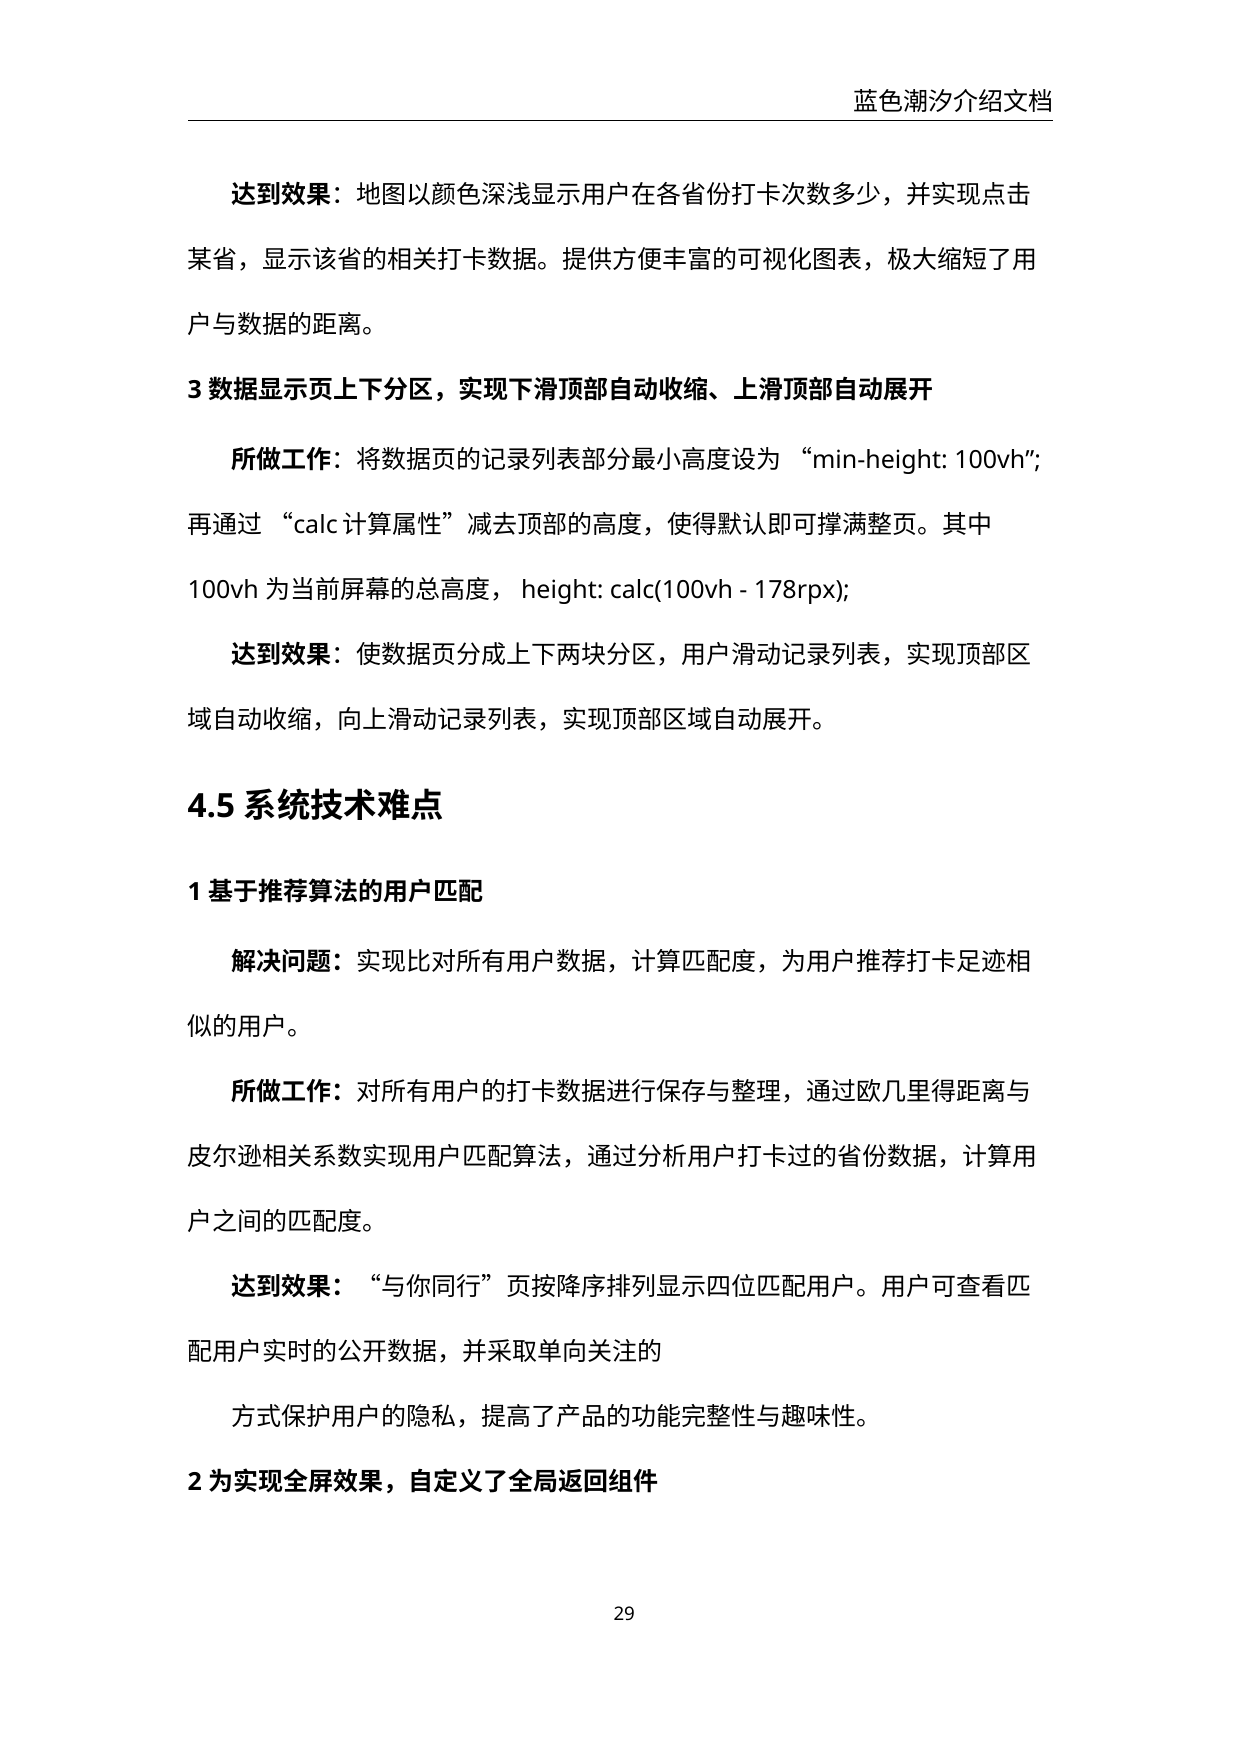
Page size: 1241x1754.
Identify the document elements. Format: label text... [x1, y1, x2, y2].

text 所做工作：对所有用户的打卡数据进行保存与整理，通过欧几里得距离与皮尔逊相关系数实现用户匹配算法，通过分析用户打卡过的省份数据，计算用户之间的匹配度。 [187, 1057, 1053, 1252]
text 4.5 系统技术难点 [187, 771, 1053, 836]
text 3 数据显示页上下分区，实现下滑顶部自动收缩、上滑顶部自动展开 [187, 355, 1053, 420]
text 达到效果：地图以颜色深浅显示用户在各省份打卡次数多少，并实现点击某省，显示该省的相关打卡数据。提供方便丰富的可视化图表，极大缩短了用户与数据的距离。 [187, 160, 1053, 355]
text 2 为实现全屏效果，自定义了全局返回组件 [187, 1447, 1053, 1512]
text 达到效果：“与你同行”页按降序排列显示四位匹配用户。用户可查看匹配用户实时的公开数据，并采取单向关注的 [187, 1252, 1053, 1382]
text 1 基于推荐算法的用户匹配 [187, 857, 1053, 922]
text 解决问题：实现比对所有用户数据，计算匹配度，为用户推荐打卡足迹相似的用户。 [187, 927, 1053, 1057]
text 达到效果：使数据页分成上下两块分区，用户滑动记录列表，实现顶部区域自动收缩，向上滑动记录列表，实现顶部区域自动展开。 [187, 620, 1053, 750]
text 方式保护用户的隐私，提高了产品的功能完整性与趣味性。 [187, 1382, 1053, 1447]
text 所做工作：将数据页的记录列表部分最小高度设为 “min-height: 100vh”; 再通过 “calc计算属性”减去顶部的高度，使得默认即可撑满整页。其中 100vh 为当前屏幕的总高度， height: calc(100vh - 178rpx); [187, 425, 1053, 620]
